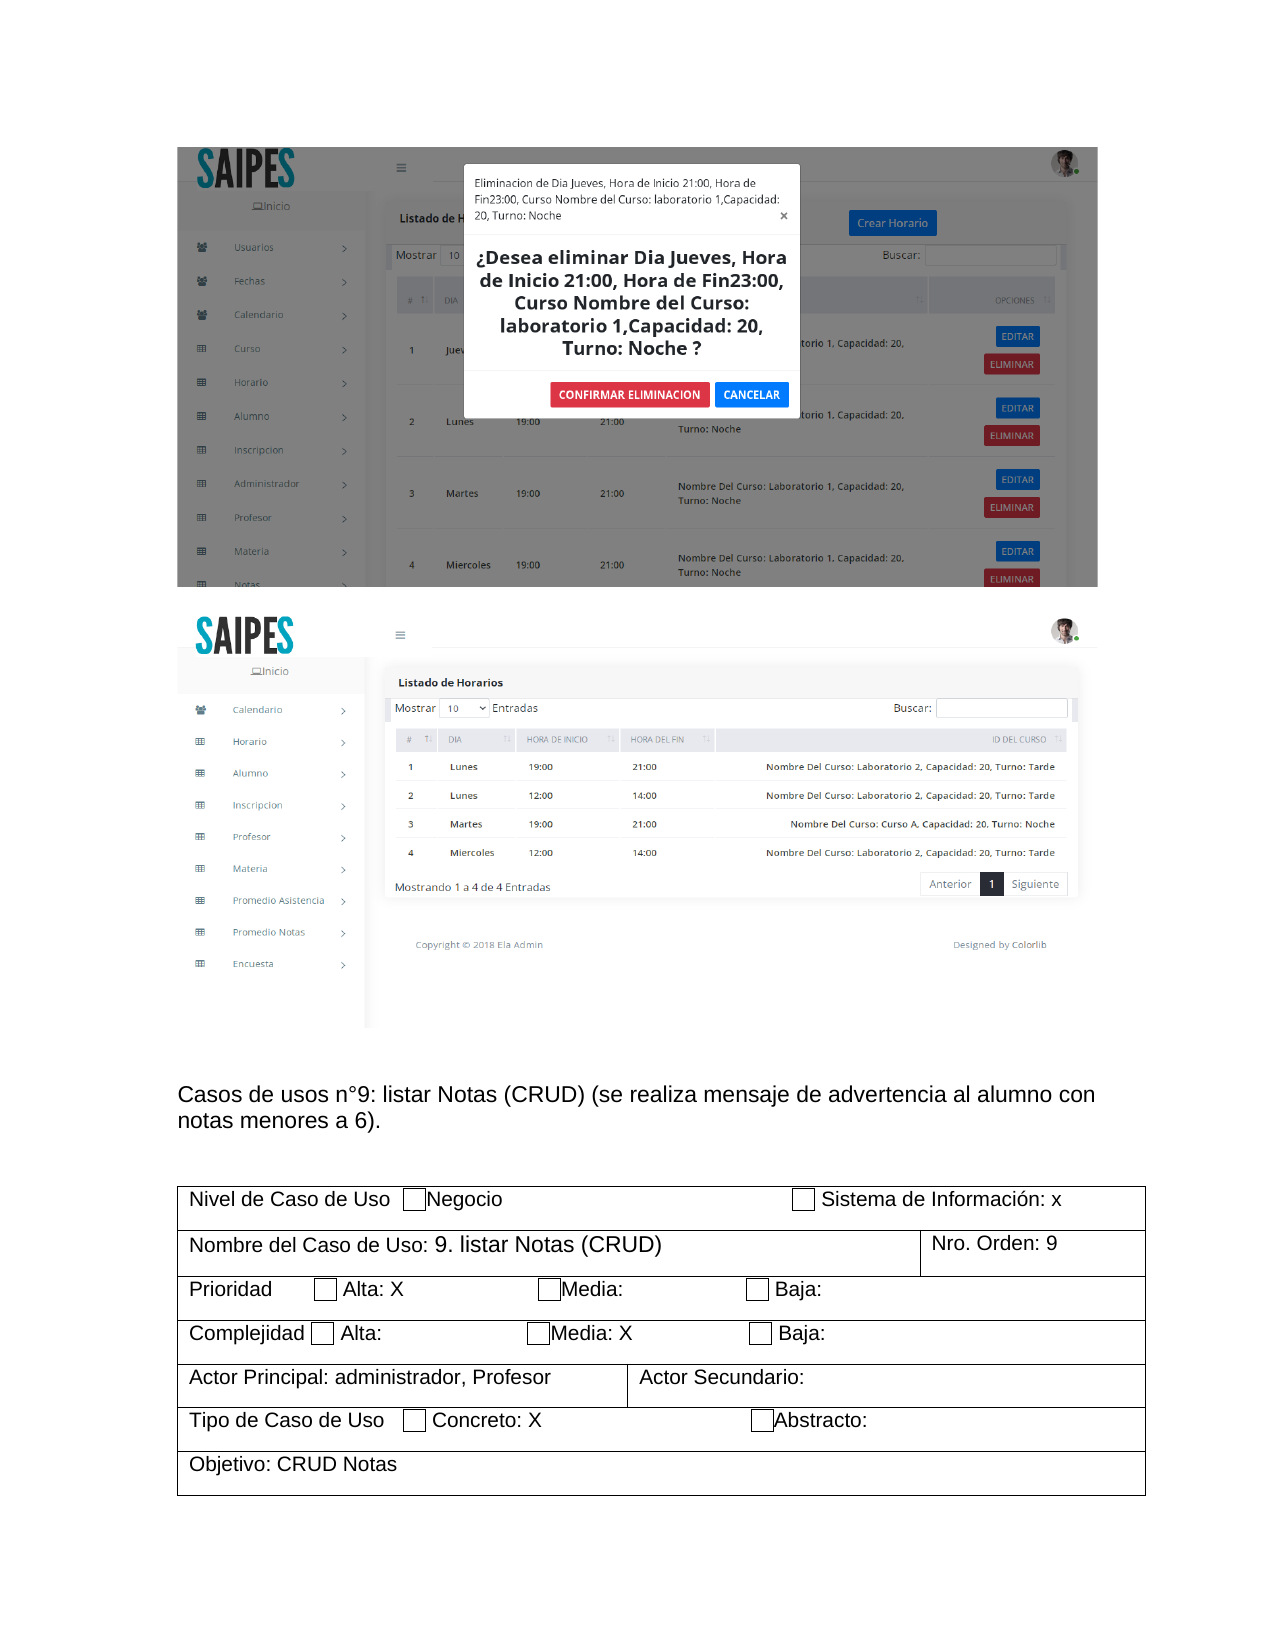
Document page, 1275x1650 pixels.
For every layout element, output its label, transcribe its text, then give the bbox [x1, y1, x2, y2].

table_cell Nro. Orden: 9 [921, 1231, 1145, 1276]
table_cell Prioridad Alta: X Media: Baja: [178, 1277, 1145, 1320]
picture [177, 613, 1098, 1028]
table_cell Nombre del Caso de Uso: 9. listar Notas (CRUD) [178, 1231, 920, 1276]
table_cell Actor Secundario: [628, 1365, 1145, 1407]
table_cell Objetivo: CRUD Notas [178, 1452, 1145, 1495]
table_cell Tipo de Caso de Uso Concreto: X Abstracto: [178, 1408, 1145, 1451]
table_cell Complejidad Alta: Media: X Baja: [178, 1321, 1145, 1363]
picture [177, 147, 1098, 587]
text Casos de usos n°9: listar Notas (CRUD) (se realiza mensaje de advertencia al alumno con notas menores a 6). [177, 1081, 1098, 1133]
table_cell Actor Principal: administrador, Profesor [178, 1365, 627, 1407]
table_header Nivel de Caso de Uso Negocio Sistema de Información: x [178, 1187, 1145, 1230]
